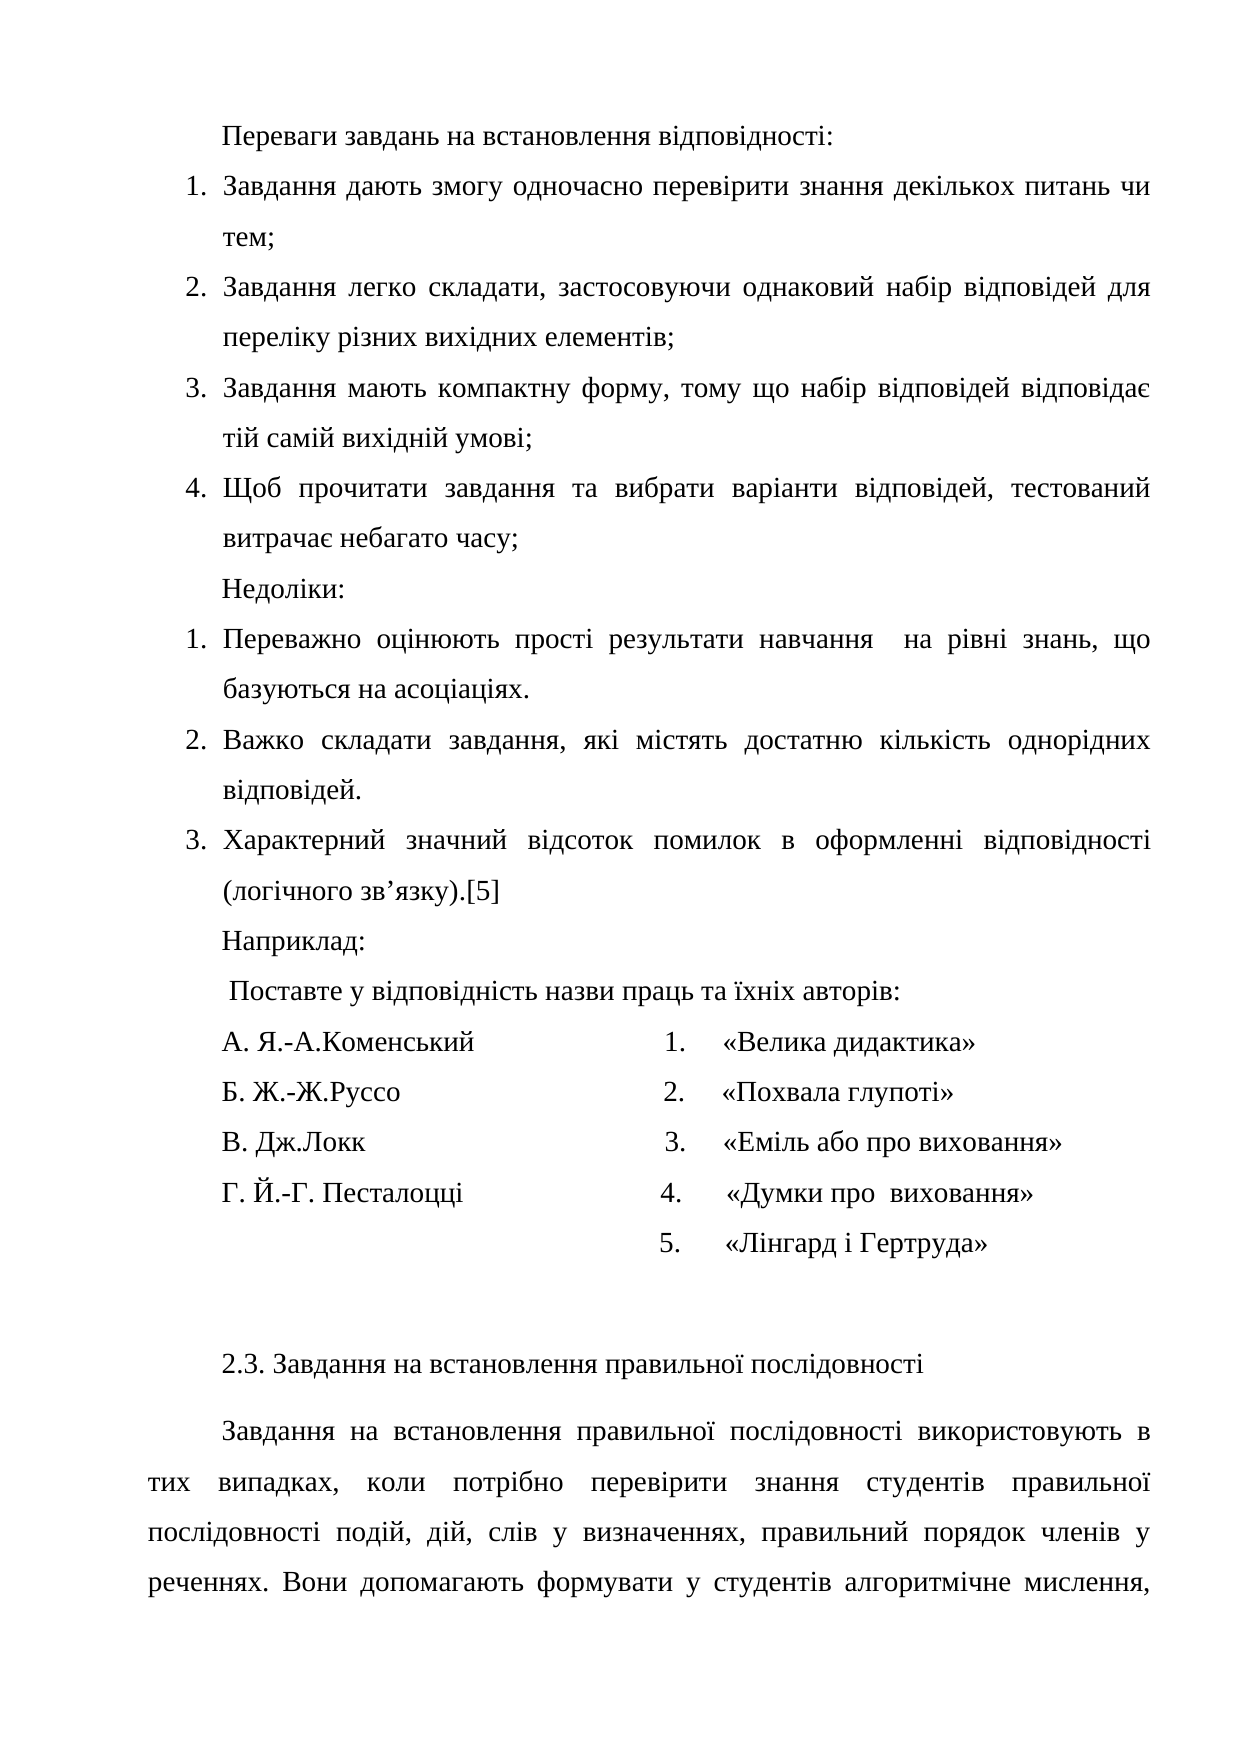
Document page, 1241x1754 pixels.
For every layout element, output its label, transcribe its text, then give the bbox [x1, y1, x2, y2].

list Щоб прочитати завдання та вибрати варіанти відповідей, тестований витрачає небагато часу; [185, 470, 1152, 554]
list Важко складати завдання, які містять достатню кількість однорідних відповідей. [185, 722, 1152, 806]
list Характерний значний відсоток помилок в оформленні відповідності (логічного зв’язку).[5] [185, 822, 1152, 906]
text Поставте у відповідність назви праць та їхніх авторів: [148, 973, 1152, 1007]
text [148, 1413, 1152, 1598]
list Завдання дають змогу одночасно перевірити знання декількох питань чи тем; [185, 168, 1152, 252]
text В. Дж.Локк 3. «Еміль або про виховання» [148, 1124, 1152, 1158]
text Г. Й.-Г. Песталоцці 4. «Думки про виховання» [148, 1175, 1152, 1208]
text Наприклад: [148, 923, 1152, 957]
text 5. «Лінгард і Гертруда» [148, 1225, 1152, 1258]
list Завдання мають компактну форму, тому що набір відповідей відповідає тій самій вихідній умові; [185, 370, 1152, 453]
text Б. Ж.-Ж.Руссо 2. «Похвала глупоті» [148, 1074, 1152, 1108]
text Переваги завдань на встановлення відповідності: [148, 118, 1152, 152]
list Завдання легко складати, застосовуючи однаковий набір відповідей для переліку різних вихідних елементів; [185, 269, 1152, 353]
text А. Я.-А.Коменський 1. «Велика дидактика» [148, 1024, 1152, 1057]
list Переважно оцінюють прості результати навчання на рівні знань, що базуються на асоціаціях. [185, 621, 1152, 705]
subtitle 2.3. Завдання на встановлення правильної послідовності [148, 1346, 1152, 1380]
text Недоліки: [148, 571, 1152, 604]
